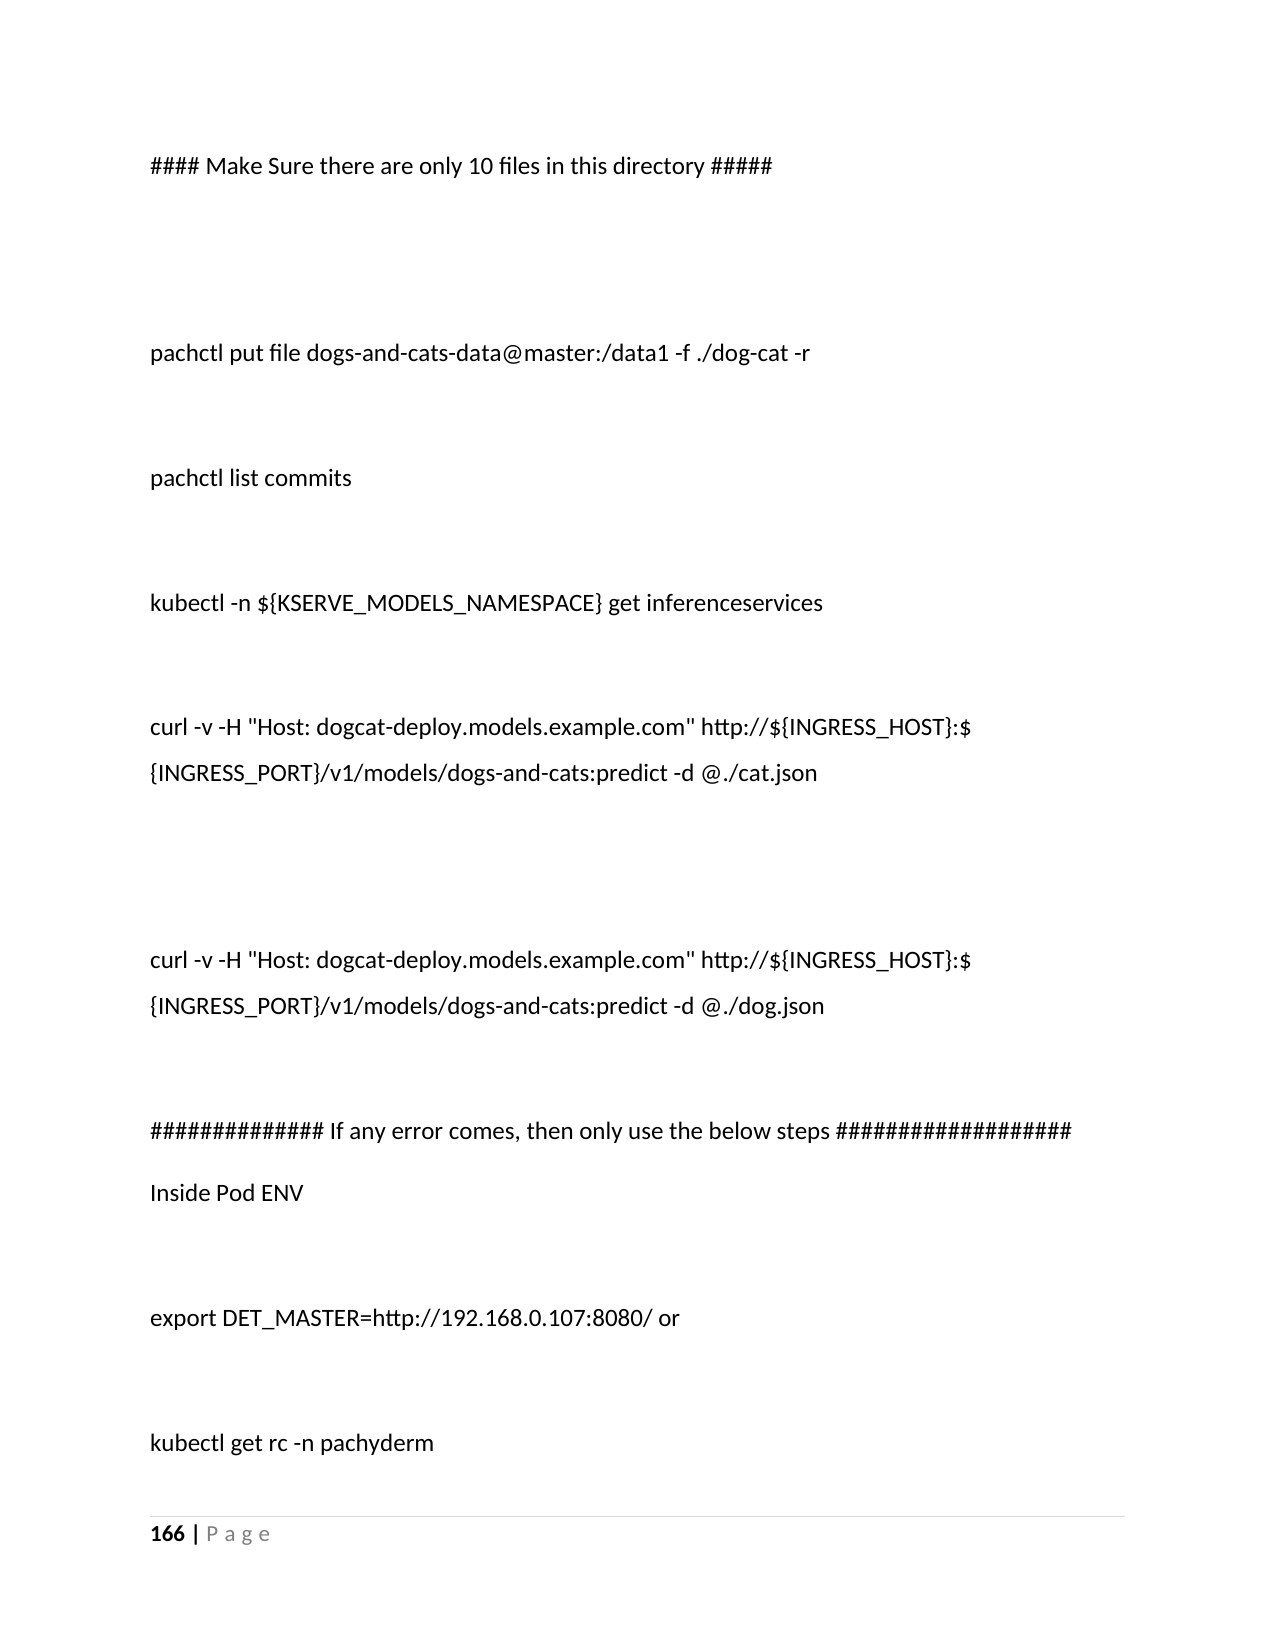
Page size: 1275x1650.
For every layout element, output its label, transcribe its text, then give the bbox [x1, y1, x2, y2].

text #### Make Sure there are only 10 files in this directory ##### [150, 150, 1125, 181]
text Inside Pod ENV [150, 1177, 1125, 1208]
text curl -v -H "Host: dogcat-deploy.models.example.com" http://${INGRESS_HOST}:${INGRESS_PORT}/v1/models/dogs-and-cats:predict -d @./cat.json [150, 712, 1125, 788]
text kubectl -n ${KSERVE_MODELS_NAMESPACE} get inferenceservices [150, 587, 1125, 617]
text ############## If any error comes, then only use the below steps ################### [150, 1115, 1125, 1146]
text export DET_MASTER=http://192.168.0.107:8080/ or [150, 1302, 1125, 1333]
text kubectl get rc -n pachyderm [150, 1427, 1125, 1457]
text pachctl list commits [150, 462, 1125, 492]
text pachctl put file dogs-and-cats-data@master:/data1 -f ./dog-cat -r [150, 337, 1125, 368]
text curl -v -H "Host: dogcat-deploy.models.example.com" http://${INGRESS_HOST}:${INGRESS_PORT}/v1/models/dogs-and-cats:predict -d @./dog.json [150, 944, 1125, 1021]
